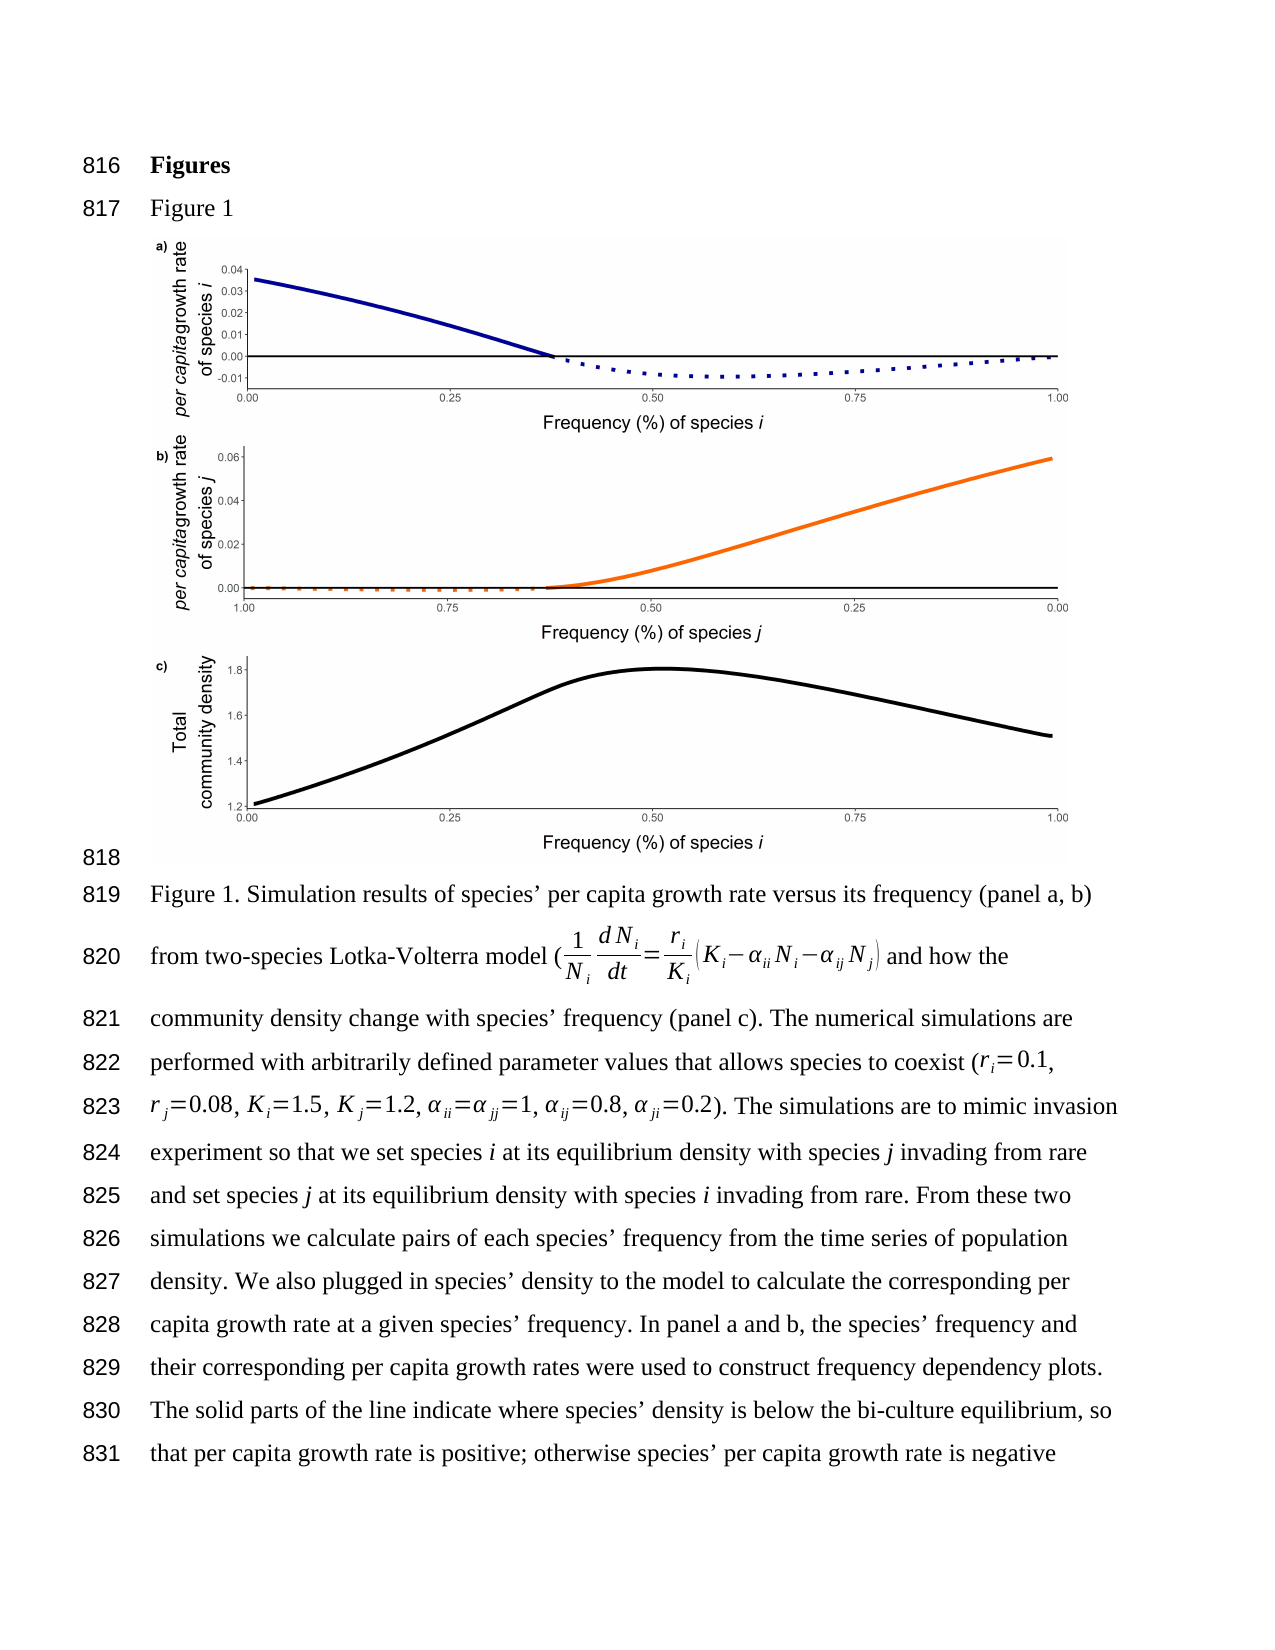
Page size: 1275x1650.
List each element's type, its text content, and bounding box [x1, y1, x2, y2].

text Figures [150, 150, 1125, 179]
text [150, 879, 1125, 1467]
picture [150, 236, 1068, 866]
text Figure 1 [150, 193, 1125, 222]
